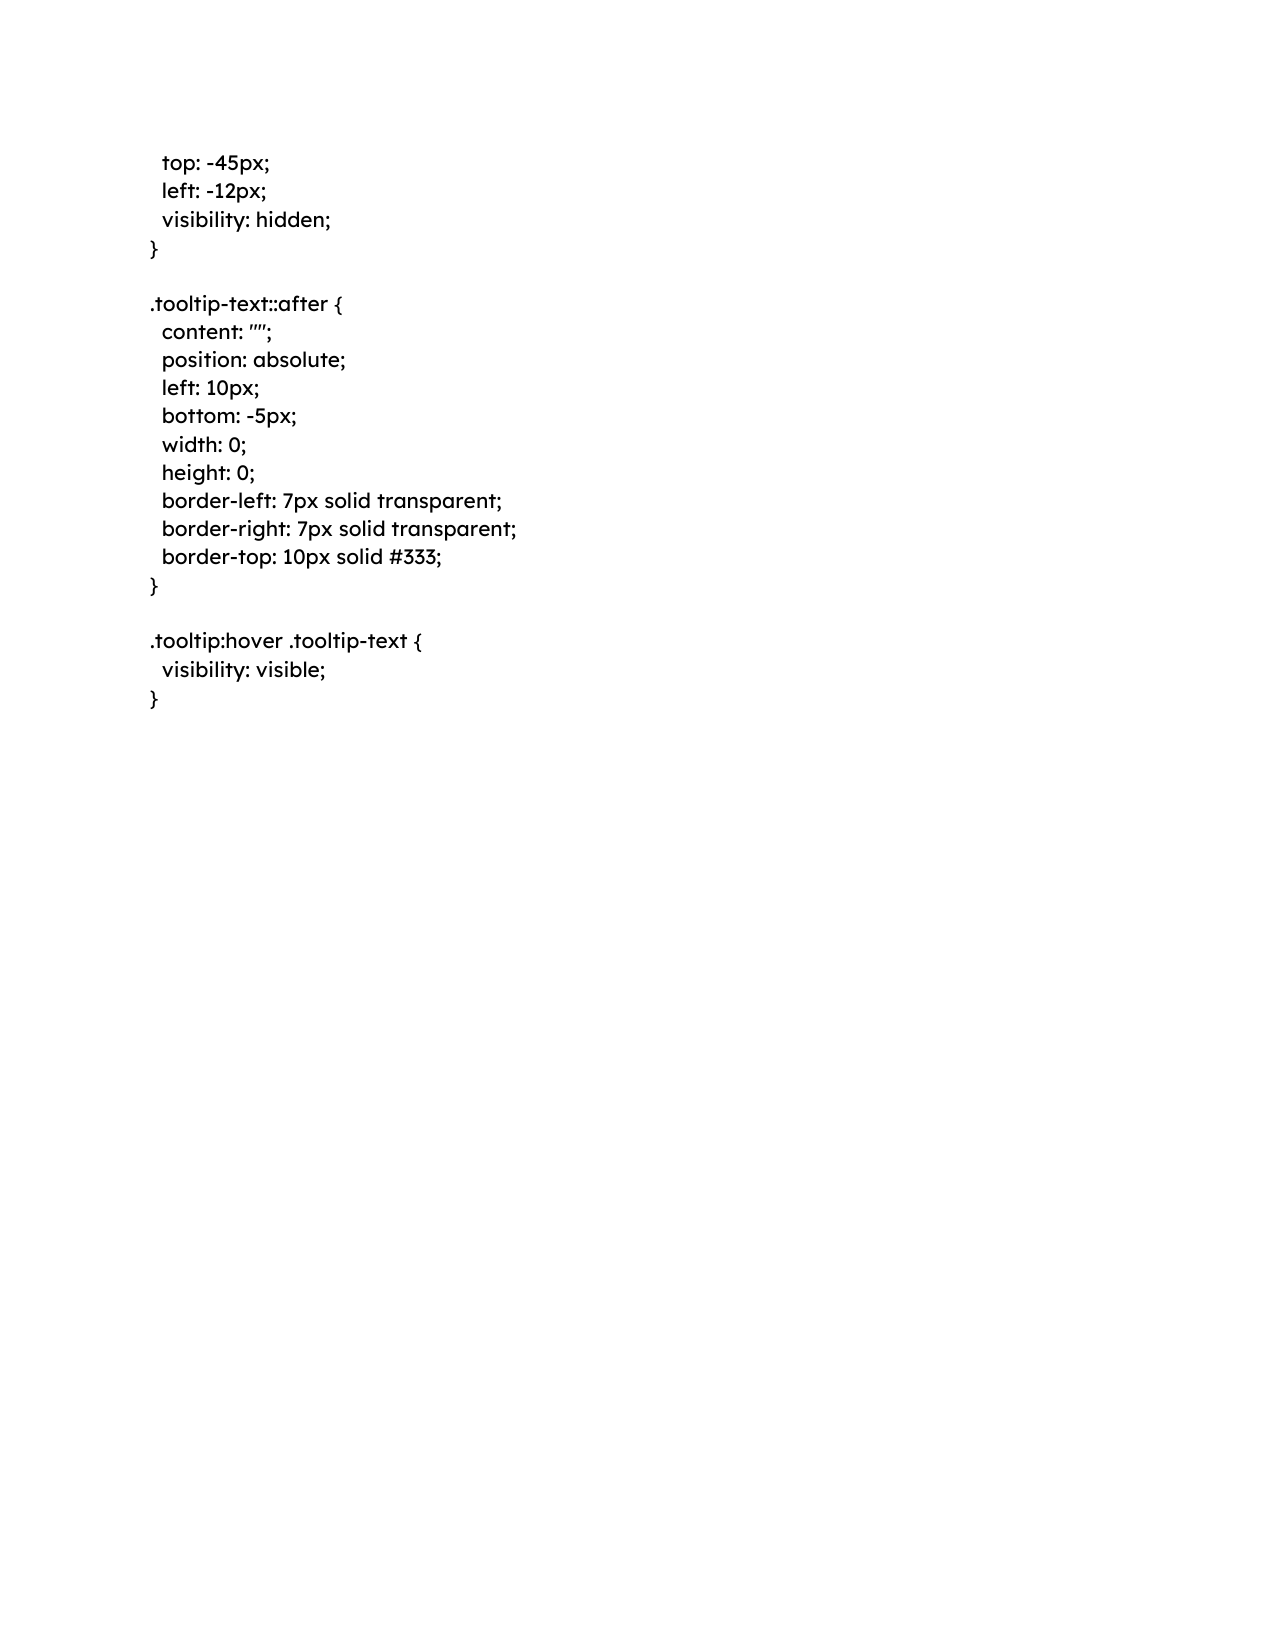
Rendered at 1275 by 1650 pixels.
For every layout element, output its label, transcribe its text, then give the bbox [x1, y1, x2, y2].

text visibility: visible; [150, 656, 1125, 682]
text visibility: hidden; [150, 206, 1125, 232]
text height: 0; [150, 459, 1125, 485]
text left: -12px; [150, 178, 1125, 204]
text position: absolute; [150, 347, 1125, 373]
text left: 10px; [150, 375, 1125, 401]
text .tooltip:hover .tooltip-text { [150, 628, 1125, 654]
text border-top: 10px solid #333; [150, 544, 1125, 570]
text bottom: -5px; [150, 403, 1125, 429]
text } [150, 234, 1125, 260]
text width: 0; [150, 431, 1125, 457]
text .tooltip-text::after { [150, 291, 1125, 317]
text content: ""; [150, 319, 1125, 345]
text } [150, 684, 1125, 710]
text } [150, 572, 1125, 598]
text border-right: 7px solid transparent; [150, 516, 1125, 542]
text top: -45px; [150, 150, 1125, 176]
text border-left: 7px solid transparent; [150, 487, 1125, 513]
